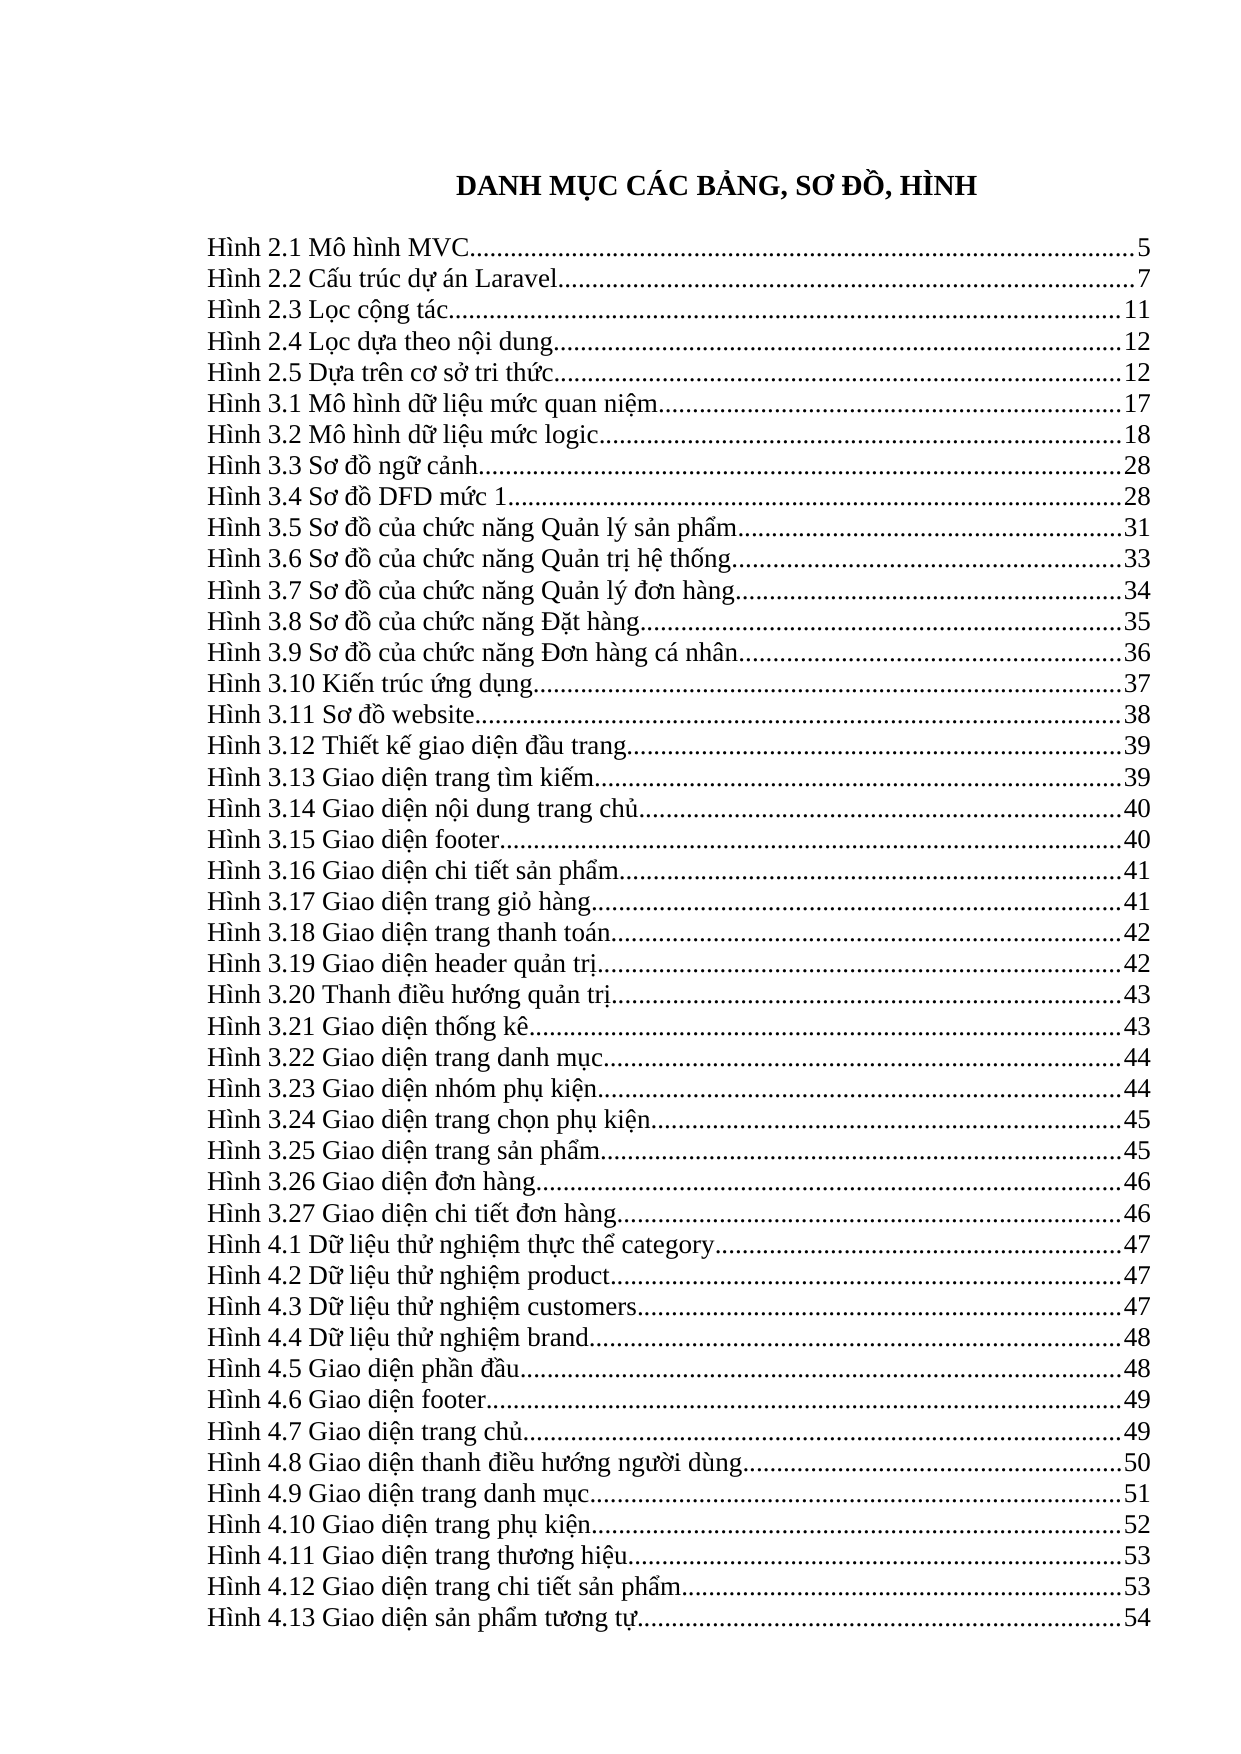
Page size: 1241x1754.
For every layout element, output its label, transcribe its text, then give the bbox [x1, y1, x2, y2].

text Hình 3.24 Giao diện trang chọn phụ kiện 45 [207, 1103, 1152, 1134]
text Hình 4.3 Dữ liệu thử nghiệm customers 47 [207, 1290, 1152, 1321]
text Hình 3.6 Sơ đồ của chức năng Quản trị hệ thống 33 [207, 543, 1152, 574]
text Hình 4.10 Giao diện trang phụ kiện 52 [207, 1508, 1152, 1539]
text Hình 3.25 Giao diện trang sản phẩm 45 [207, 1134, 1152, 1166]
text Hình 3.26 Giao diện đơn hàng 46 [207, 1166, 1152, 1197]
text Hình 2.5 Dựa trên cơ sở tri thức 12 [207, 356, 1152, 387]
text Hình 3.17 Giao diện trang giỏ hàng 41 [207, 885, 1152, 916]
text Hình 4.8 Giao diện thanh điều hướng người dùng 50 [207, 1446, 1152, 1477]
text Hình 3.3 Sơ đồ ngữ cảnh 28 [207, 449, 1152, 480]
text Hình 3.12 Thiết kế giao diện đầu trang 39 [207, 729, 1152, 761]
text Hình 3.15 Giao diện footer 40 [207, 823, 1152, 854]
text Hình 4.2 Dữ liệu thử nghiệm product 47 [207, 1259, 1152, 1290]
text Hình 3.21 Giao diện thống kê 43 [207, 1010, 1152, 1041]
text Hình 3.8 Sơ đồ của chức năng Đặt hàng 35 [207, 605, 1152, 636]
text Hình 4.4 Dữ liệu thử nghiệm brand 48 [207, 1321, 1152, 1352]
text Hình 3.13 Giao diện trang tìm kiếm 39 [207, 761, 1152, 792]
text Hình 3.5 Sơ đồ của chức năng Quản lý sản phẩm 31 [207, 511, 1152, 543]
text Hình 4.5 Giao diện phần đầu 48 [207, 1352, 1152, 1383]
text Hình 4.9 Giao diện trang danh mục 51 [207, 1477, 1152, 1508]
text DANH MỤC CÁC BẢNG, SƠ ĐỒ, HÌNH [282, 168, 1152, 202]
text Hình 4.12 Giao diện trang chi tiết sản phẩm 53 [207, 1570, 1152, 1602]
text Hình 3.14 Giao diện nội dung trang chủ 40 [207, 792, 1152, 823]
text Hình 4.6 Giao diện footer 49 [207, 1383, 1152, 1415]
text Hình 3.9 Sơ đồ của chức năng Đơn hàng cá nhân 36 [207, 636, 1152, 667]
text Hình 3.1 Mô hình dữ liệu mức quan niệm 17 [207, 387, 1152, 418]
text Hình 3.2 Mô hình dữ liệu mức logic 18 [207, 418, 1152, 449]
text Hình 3.19 Giao diện header quản trị 42 [207, 947, 1152, 979]
text Hình 3.23 Giao diện nhóm phụ kiện 44 [207, 1072, 1152, 1103]
text Hình 3.18 Giao diện trang thanh toán 42 [207, 916, 1152, 947]
text Hình 3.20 Thanh điều hướng quản trị 43 [207, 979, 1152, 1010]
text Hình 4.1 Dữ liệu thử nghiệm thực thể category 47 [207, 1228, 1152, 1259]
text Hình 2.3 Lọc cộng tác 11 [207, 293, 1152, 324]
text Hình 2.4 Lọc dựa theo nội dung 12 [207, 324, 1152, 356]
text Hình 3.16 Giao diện chi tiết sản phẩm 41 [207, 854, 1152, 885]
text Hình 3.7 Sơ đồ của chức năng Quản lý đơn hàng 34 [207, 574, 1152, 605]
text Hình 3.11 Sơ đồ website 38 [207, 698, 1152, 729]
text Hình 3.4 Sơ đồ DFD mức 1 28 [207, 480, 1152, 511]
text Hình 4.7 Giao diện trang chủ 49 [207, 1415, 1152, 1446]
text Hình 4.11 Giao diện trang thương hiệu 53 [207, 1539, 1152, 1570]
text Hình 2.2 Cấu trúc dự án Laravel 7 [207, 262, 1152, 293]
text Hình 3.27 Giao diện chi tiết đơn hàng 46 [207, 1197, 1152, 1228]
text Hình 3.22 Giao diện trang danh mục 44 [207, 1041, 1152, 1072]
text Hình 3.10 Kiến trúc ứng dụng 37 [207, 667, 1152, 698]
text Hình 4.13 Giao diện sản phẩm tương tự 54 [207, 1602, 1152, 1633]
text Hình 2.1 Mô hình MVC 5 [207, 231, 1152, 262]
